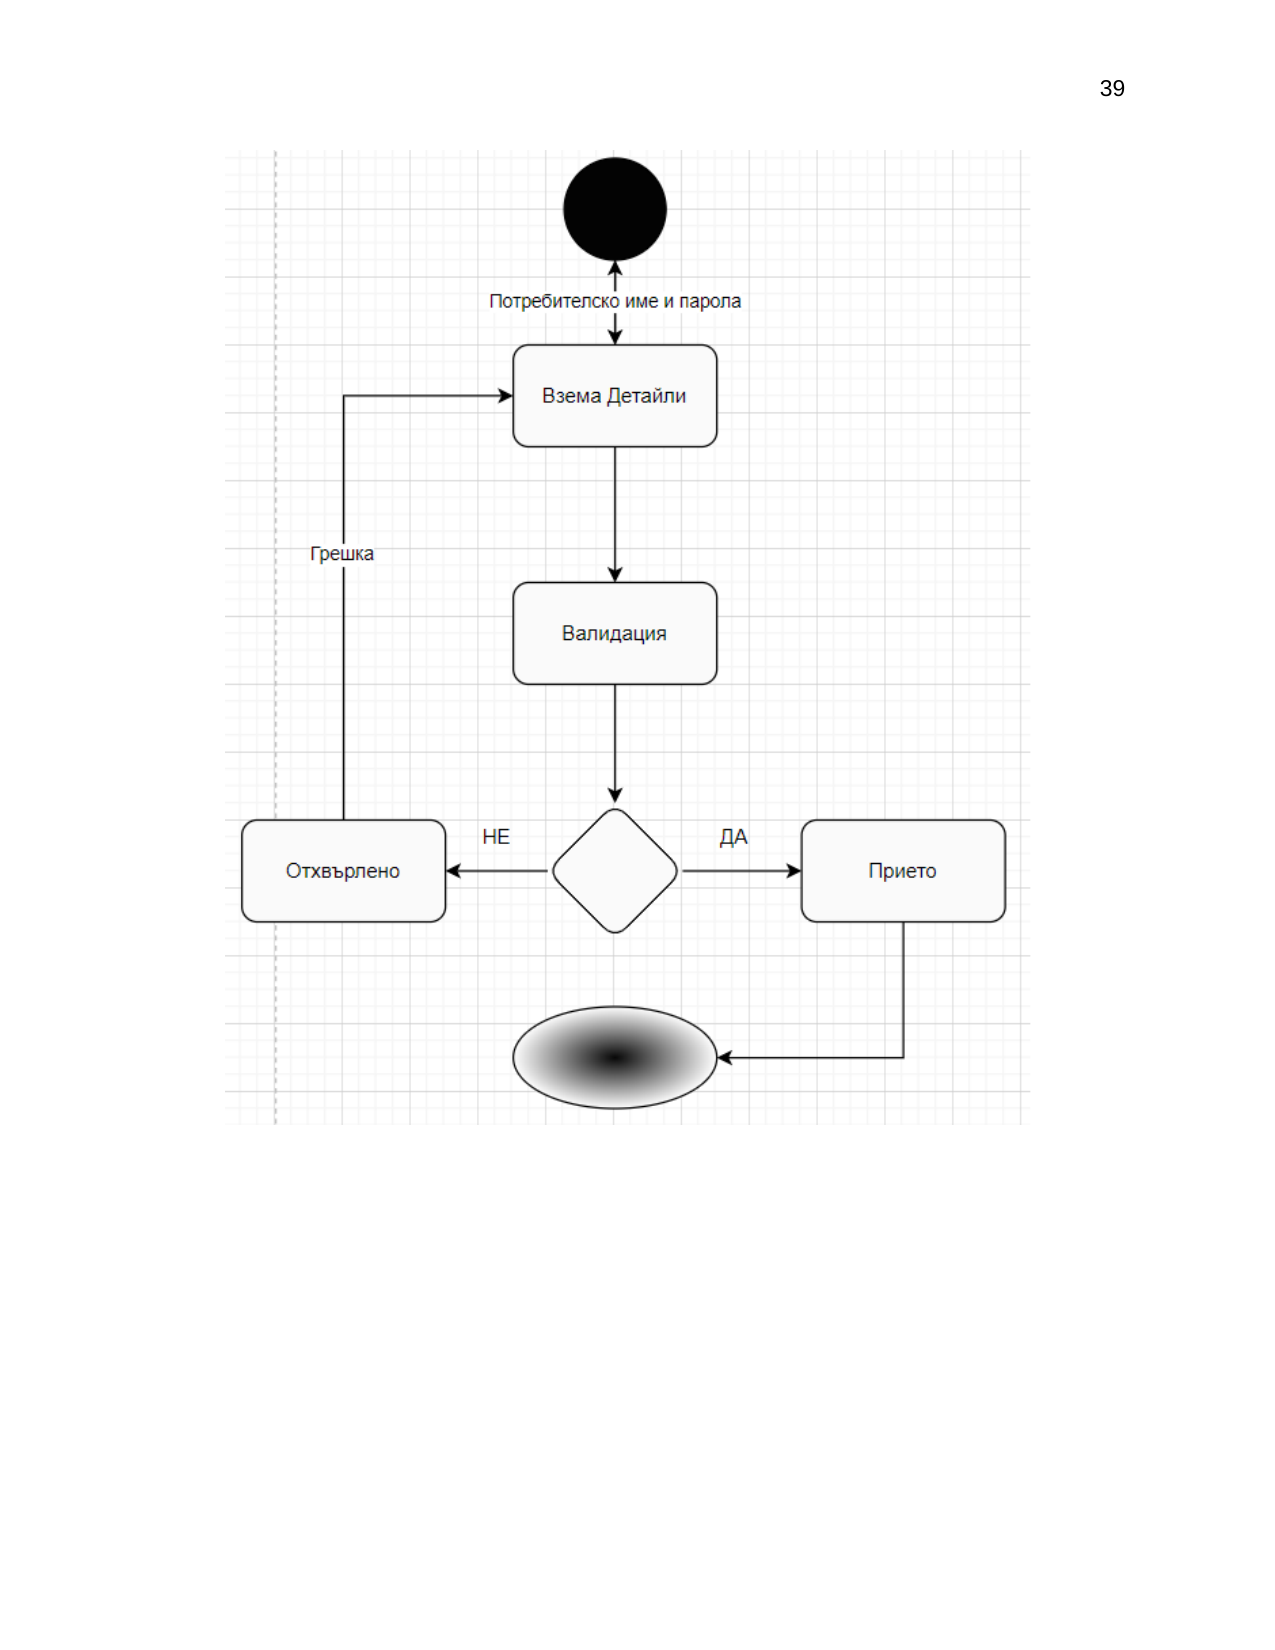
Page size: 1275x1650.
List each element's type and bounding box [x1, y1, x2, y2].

picture [225, 150, 1031, 1125]
